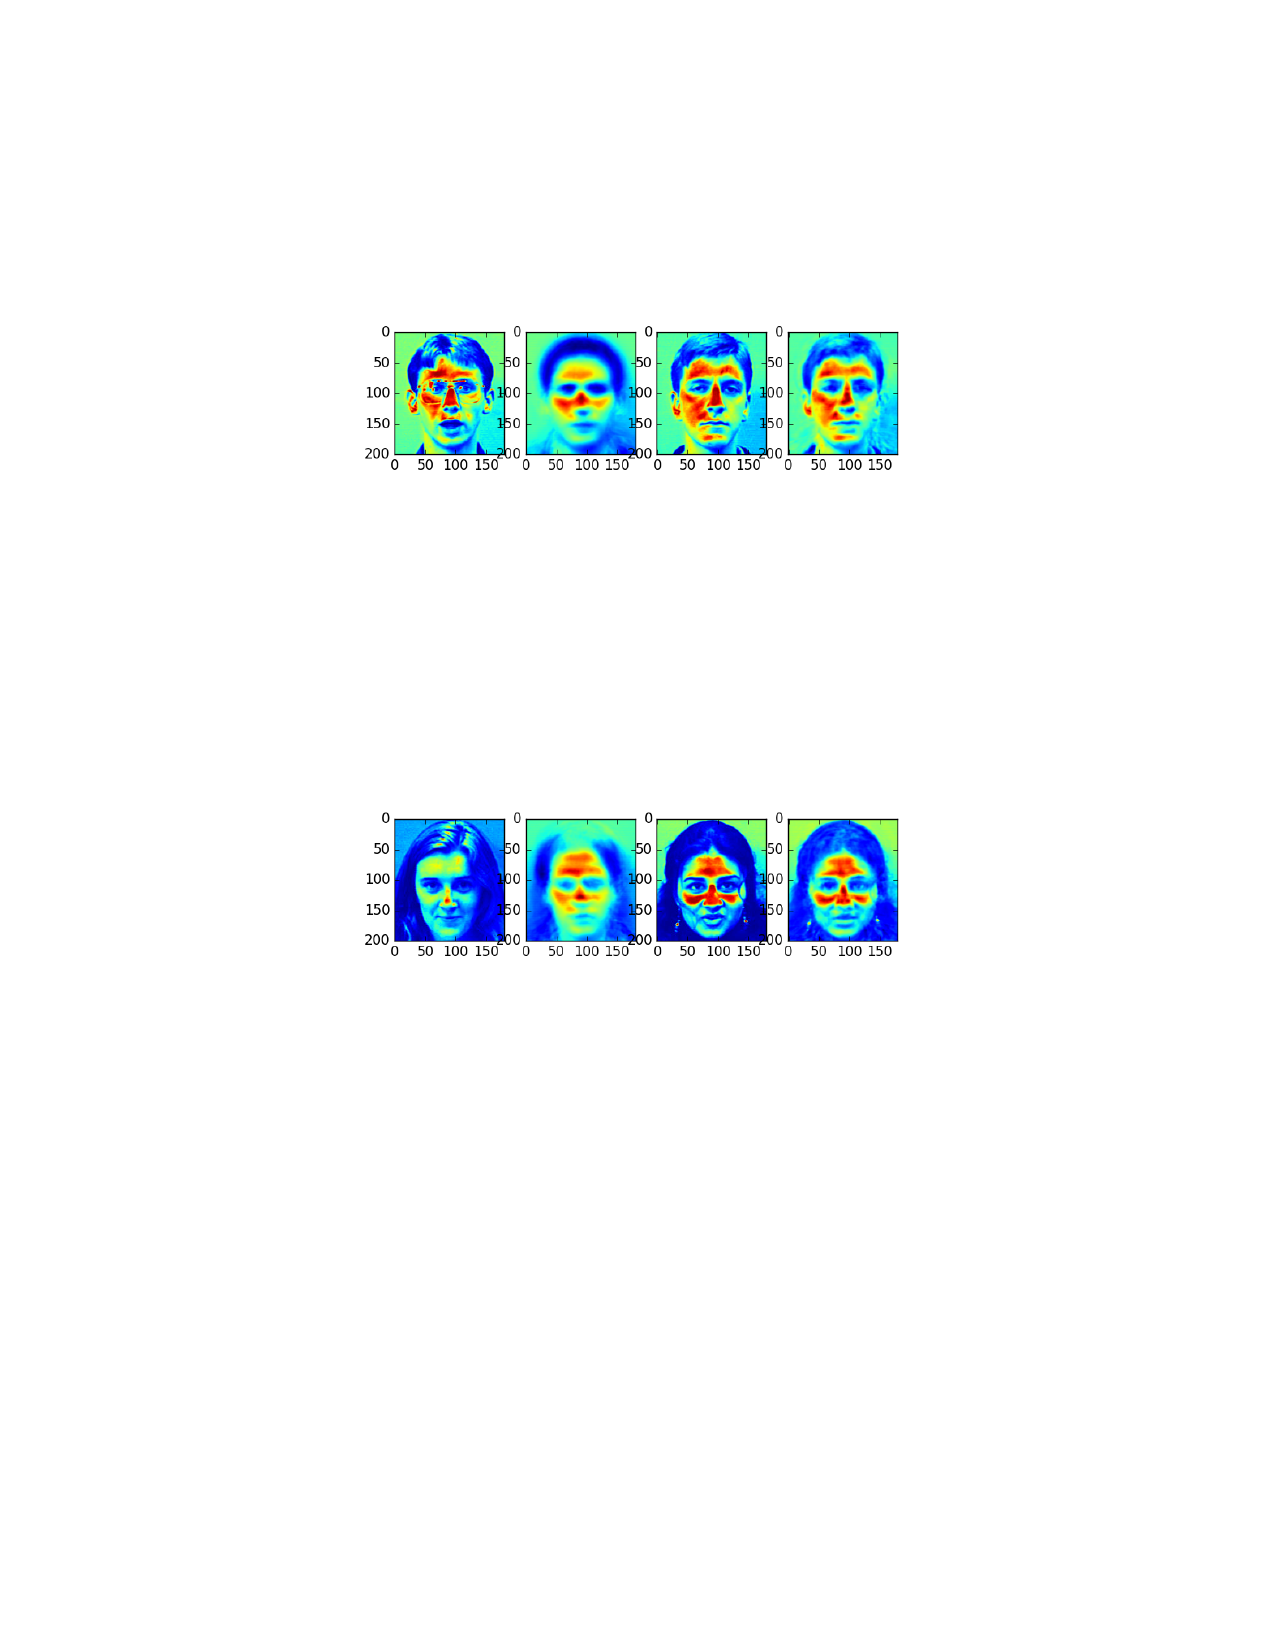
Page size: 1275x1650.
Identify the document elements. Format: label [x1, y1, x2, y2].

picture [313, 150, 962, 1123]
